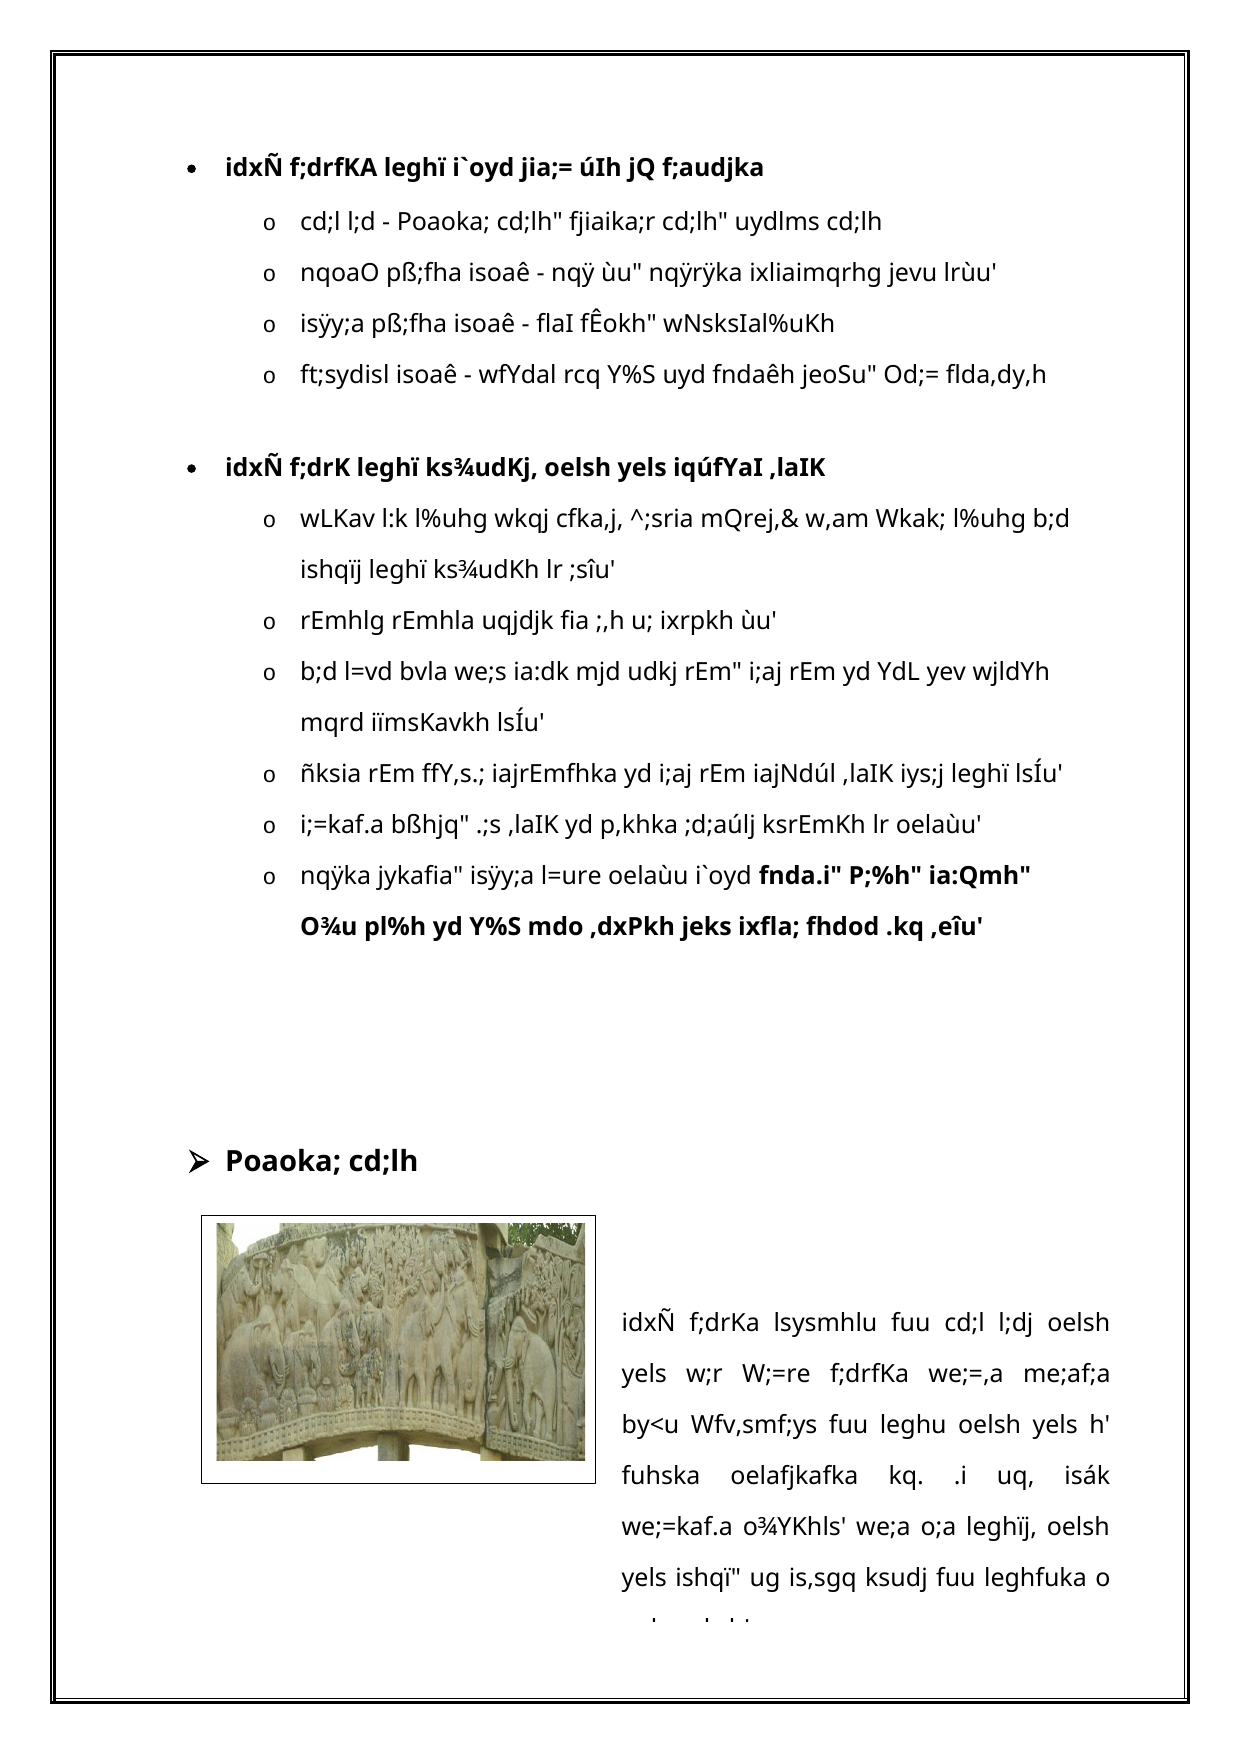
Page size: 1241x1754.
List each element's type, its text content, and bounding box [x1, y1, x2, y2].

list ft;sydisl isoaê - wfYdal rcq Y%S uyd fndaêh jeoSu" Od;= flda,dy,h [262, 357, 1090, 391]
list nqÿka jykafia" isÿy;a l=ure oelaùu i`oyd fnda.i" P;%h" ia:Qmh" O¾u pl%h yd Y%S mdo ,dxPkh jeks ixfla; fhdod .kq ,eîu' [262, 858, 1090, 943]
list idxÑ f;drK leghï ks¾udKj, oelsh yels iqúfYaI ,laIK [187, 450, 1090, 484]
list i;=kaf.a bßhjq" .;s ,laIK yd p,khka ;d;aúlj ksrEmKh lr oelaùu' [262, 807, 1090, 841]
list nqoaO pß;fha isoaê - nqÿ ùu" nqÿrÿka ixliaimqrhg jevu lrùu' [262, 255, 1090, 289]
list rEmhlg rEmhla uqjdjk fia ;,h u; ixrpkh ùu' [262, 603, 1090, 637]
list wLKav l:k l%uhg wkqj cfka,j, ^;sria mQrej,& w,am Wkak; l%uhg b;d ishqïj leghï ks¾udKh lr ;sîu' [262, 501, 1090, 586]
picture [216, 1223, 586, 1461]
list b;d l=vd bvla we;s ia:dk mjd udkj rEm" i;aj rEm yd YdL yev wjldYh mqrd iïmsKavkh lsÍu' [262, 654, 1090, 739]
list cd;l l;d - Poaoka; cd;lh" fjiaika;r cd;lh" uydlms cd;lh [262, 204, 1090, 238]
list isÿy;a pß;fha isoaê - flaI fÊokh" wNsksIal%uKh [262, 306, 1090, 340]
list Poaoka; cd;lh [187, 1141, 1090, 1180]
list ñksia rEm ffY,s.; iajrEmfhka yd i;aj rEm iajNdúl ,laIK iys;j leghï lsÍu' [262, 756, 1090, 790]
list idxÑ f;drfKA leghï i`oyd jia;= úIh jQ f;audjka [187, 150, 1090, 184]
